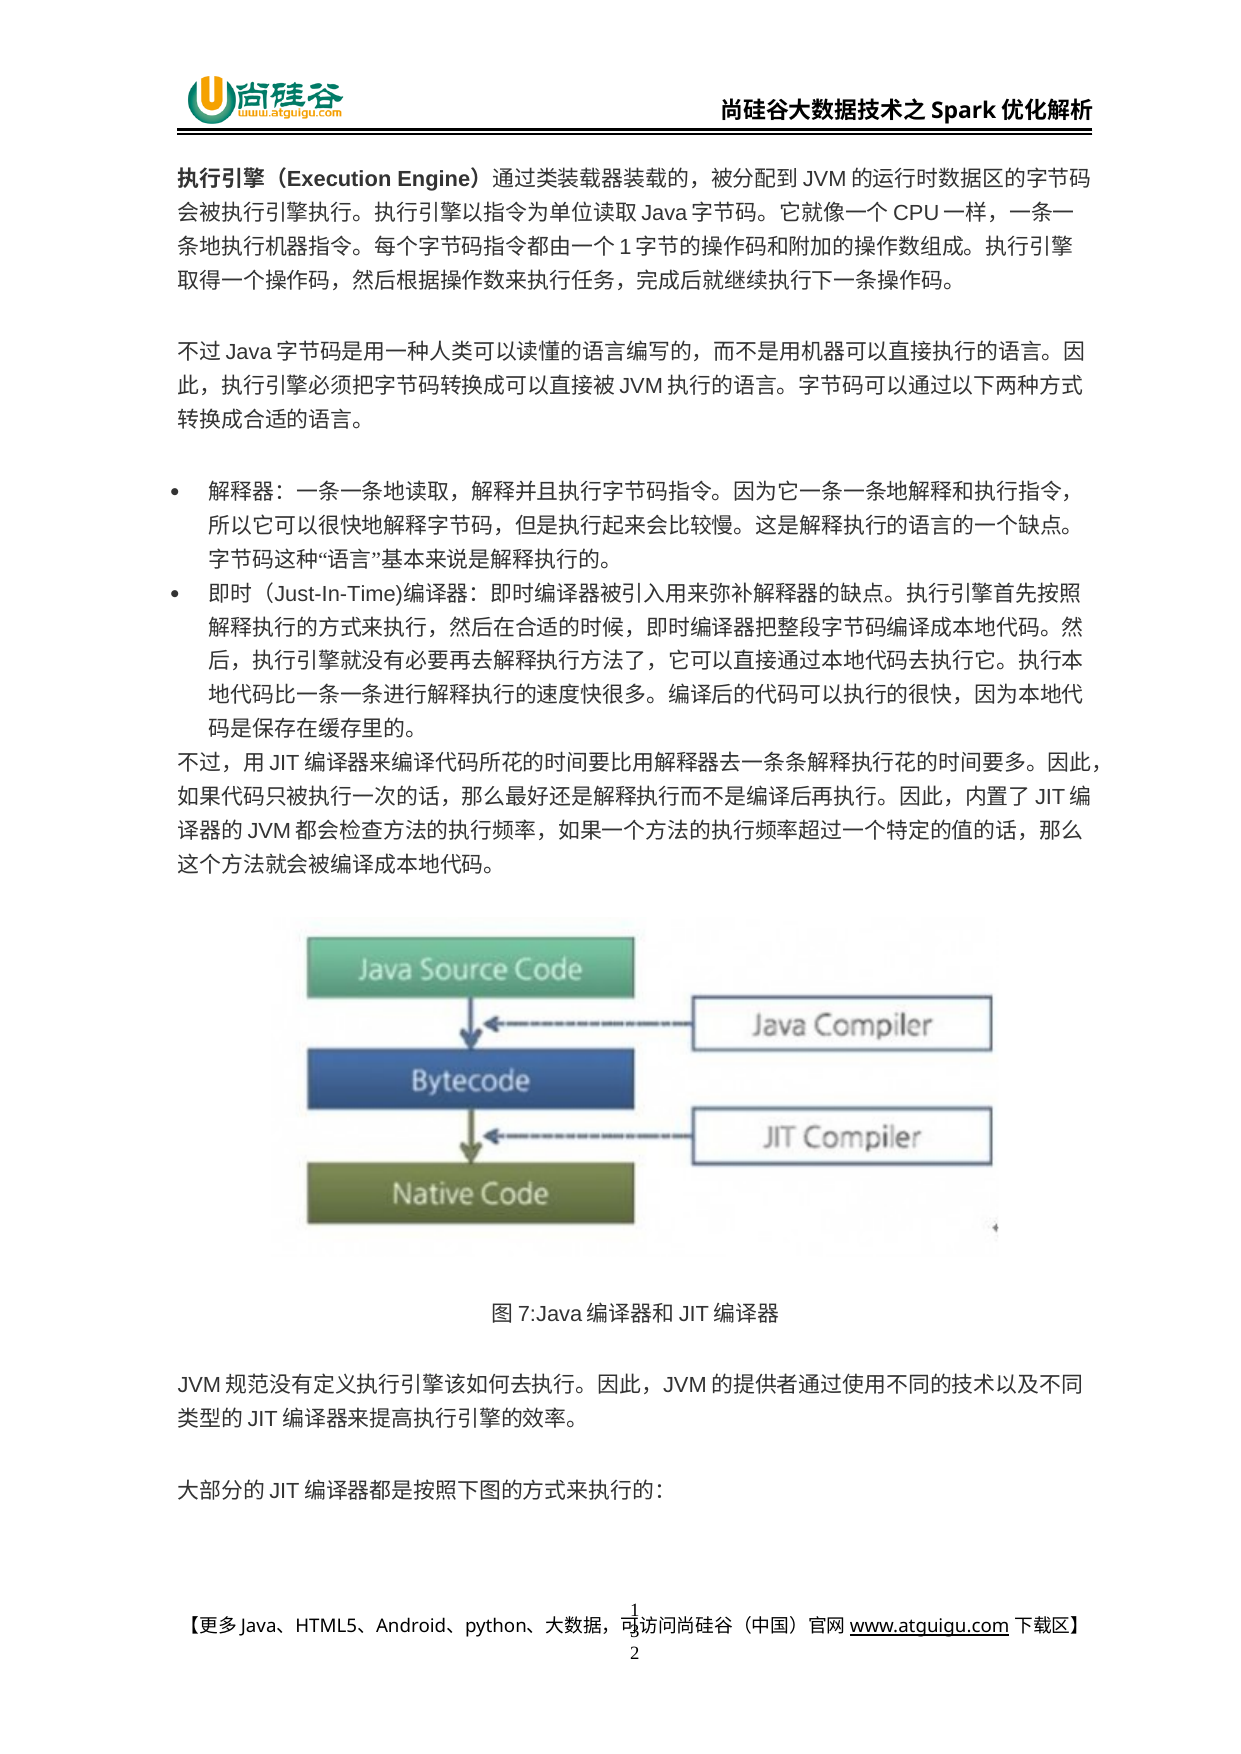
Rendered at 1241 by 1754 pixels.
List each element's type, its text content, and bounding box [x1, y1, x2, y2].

text JVM规范没有定义执行引擎该如何去执行。因此，JVM的提供者通过使用不同的技术以及不同类型的JIT编译器来提高执行引擎的效率。 [177, 1366, 1092, 1434]
text 不过，用JIT编译器来编译代码所花的时间要比用解释器去一条条解释执行花的时间要多。因此，如果代码只被执行一次的话，那么最好还是解释执行而不是编译后再执行。因此，内置了JIT编译器的JVM都会检查方法的执行频率，如果一个方法的执行频率超过一个特定的值的话，那么这个方法就会被编译成本地代码。 [177, 744, 1092, 880]
list 解释器：一条一条地读取，解释并且执行字节码指令。因为它一条一条地解释和执行指令，所以它可以很快地解释字节码，但是执行起来会比较慢。这是解释执行的语言的一个缺点。字节码这种“语言”基本来说是解释执行的。 [171, 473, 1092, 574]
text 大部分的JIT编译器都是按照下图的方式来执行的： [177, 1472, 1092, 1506]
picture [177, 68, 362, 128]
text 图 7:Java编译器和JIT编译器 [177, 1295, 1092, 1329]
picture [271, 917, 999, 1257]
list 即时（Just-In-Time)编译器：即时编译器被引入用来弥补解释器的缺点。执行引擎首先按照解释执行的方式来执行，然后在合适的时候，即时编译器把整段字节码编译成本地代码。然后，执行引擎就没有必要再去解释执行方法了，它可以直接通过本地代码去执行它。执行本地代码比一条一条进行解释执行的速度快很多。编译后的代码可以执行的很快，因为本地代码是保存在缓存里的。 [171, 574, 1092, 744]
text 不过Java字节码是用一种人类可以读懂的语言编写的，而不是用机器可以直接执行的语言。因此，执行引擎必须把字节码转换成可以直接被JVM执行的语言。字节码可以通过以下两种方式转换成合适的语言。 [177, 333, 1092, 435]
text 执行引擎（Execution Engine）通过类装载器装载的，被分配到JVM的运行时数据区的字节码会被执行引擎执行。执行引擎以指令为单位读取Java字节码。它就像一个CPU一样，一条一条地执行机器指令。每个字节码指令都由一个1字节的操作码和附加的操作数组成。执行引擎取得一个操作码，然后根据操作数来执行任务，完成后就继续执行下一条操作码。 [177, 160, 1092, 296]
